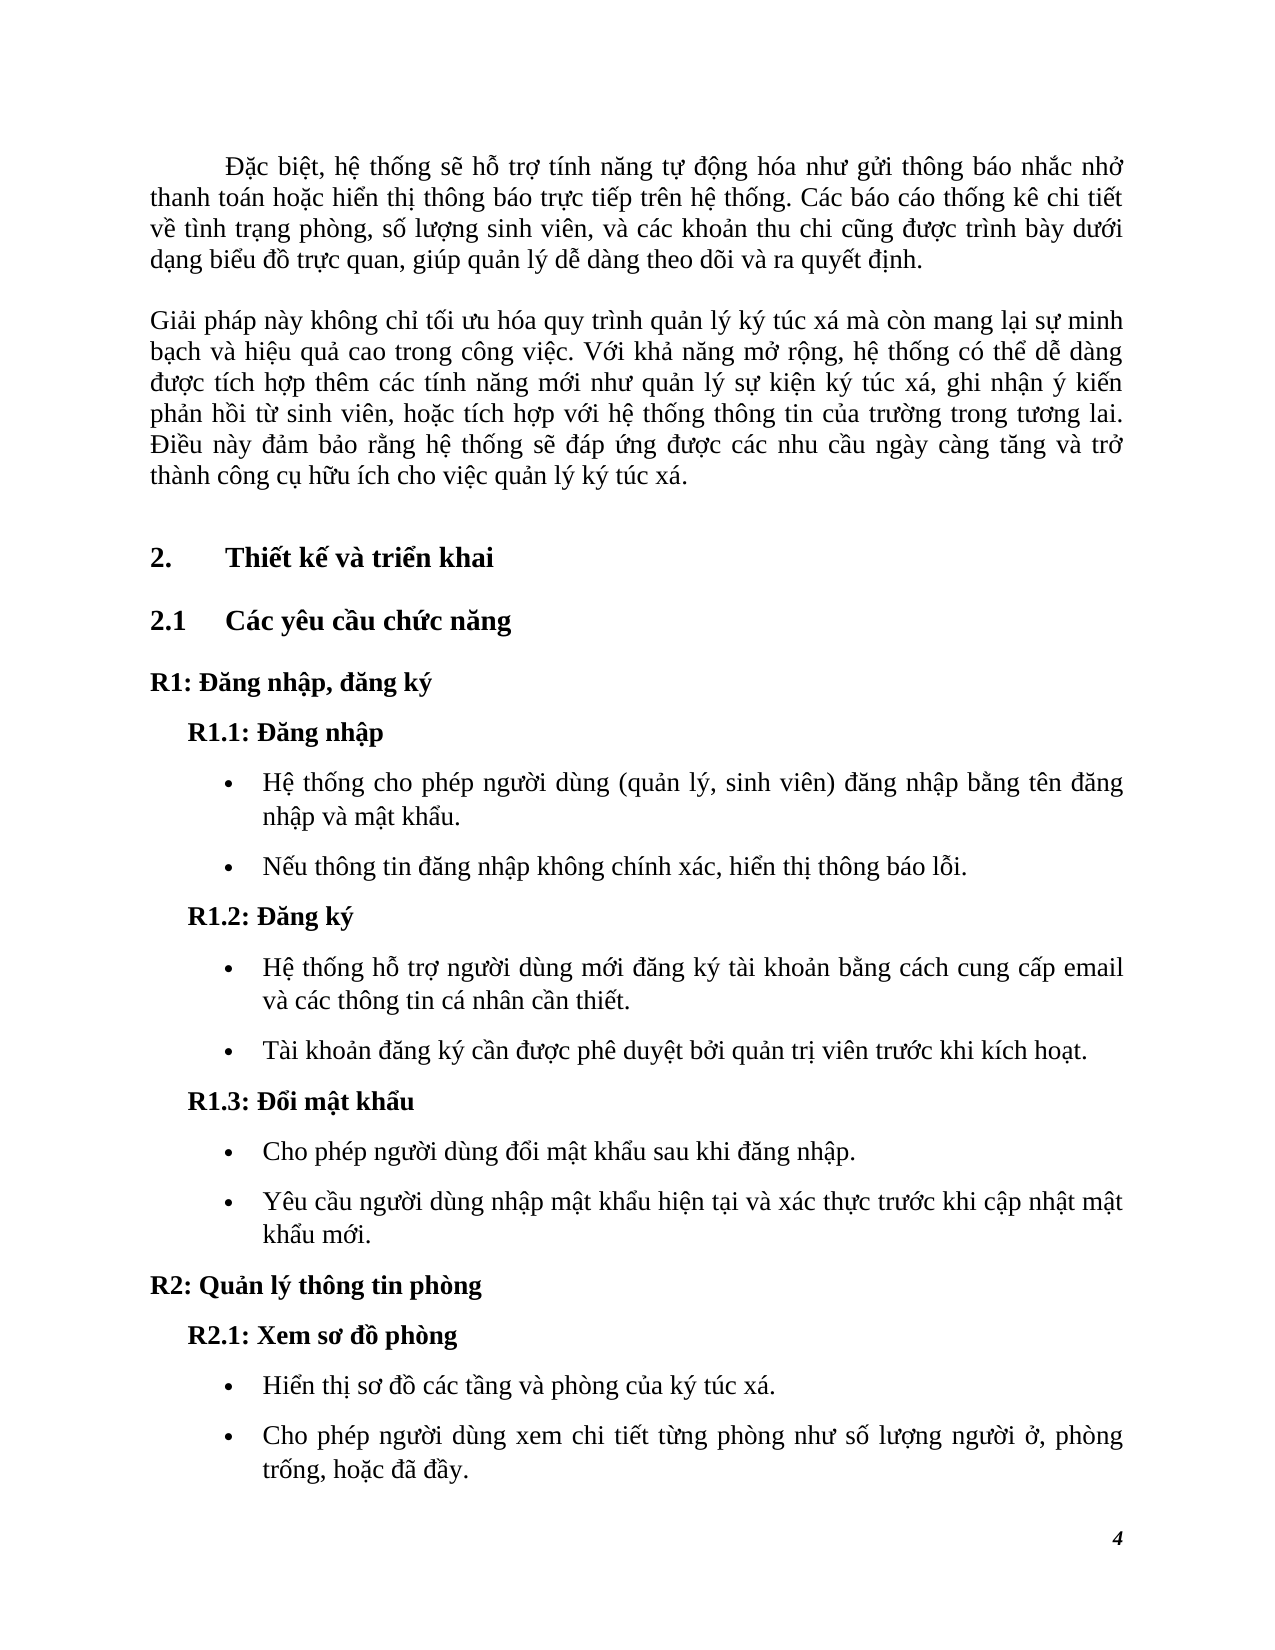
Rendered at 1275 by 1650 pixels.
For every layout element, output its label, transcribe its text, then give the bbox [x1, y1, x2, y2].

list Hệ thống hỗ trợ người dùng mới đăng ký tài khoản bằng cách cung cấp email và các thông tin cá nhân cần thiết. [225, 951, 1125, 1015]
subtitle Thiết kế và triển khai [150, 541, 1125, 574]
text Giải pháp này không chỉ tối ưu hóa quy trình quản lý ký túc xá mà còn mang lại sự minh bạch và hiệu quả cao trong công việc. Với khả năng mở rộng, hệ thống có thể dễ dàng được tích hợp thêm các tính năng mới như quản lý sự kiện ký túc xá, ghi nhận ý kiến phản hồi từ sinh viên, hoặc tích hợp với hệ thống thông tin của trường trong tương lai. Điều này đảm bảo rằng hệ thống sẽ đáp ứng được các nhu cầu ngày càng tăng và trở thành công cụ hữu ích cho việc quản lý ký túc xá. [150, 304, 1125, 491]
list Hiển thị sơ đồ các tầng và phòng của ký túc xá. [225, 1369, 1125, 1400]
list Hệ thống cho phép người dùng (quản lý, sinh viên) đăng nhập bằng tên đăng nhập và mật khẩu. [225, 766, 1125, 831]
text R2.1: Xem sơ đồ phòng [187, 1319, 1125, 1350]
subtitle Các yêu cầu chức năng [150, 603, 1125, 637]
text Đặc biệt, hệ thống sẽ hỗ trợ tính năng tự động hóa như gửi thông báo nhắc nhở thanh toán hoặc hiển thị thông báo trực tiếp trên hệ thống. Các báo cáo thống kê chi tiết về tình trạng phòng, số lượng sinh viên, và các khoản thu chi cũng được trình bày dưới dạng biểu đồ trực quan, giúp quản lý dễ dàng theo dõi và ra quyết định. [150, 150, 1125, 274]
list Cho phép người dùng đổi mật khẩu sau khi đăng nhập. [225, 1135, 1125, 1166]
text R1: Đăng nhập, đăng ký [150, 666, 1125, 697]
text R1.2: Đăng ký [187, 900, 1125, 932]
list Cho phép người dùng xem chi tiết từng phòng như số lượng người ở, phòng trống, hoặc đã đầy. [225, 1419, 1125, 1484]
list Yêu cầu người dùng nhập mật khẩu hiện tại và xác thực trước khi cập nhật mật khẩu mới. [225, 1185, 1125, 1250]
text R1.1: Đăng nhập [187, 716, 1125, 747]
list Nếu thông tin đăng nhập không chính xác, hiển thị thông báo lỗi. [225, 850, 1125, 881]
text R2: Quản lý thông tin phòng [150, 1269, 1125, 1300]
text R1.3: Đổi mật khẩu [187, 1084, 1125, 1116]
list Tài khoản đăng ký cần được phê duyệt bởi quản trị viên trước khi kích hoạt. [225, 1034, 1125, 1066]
